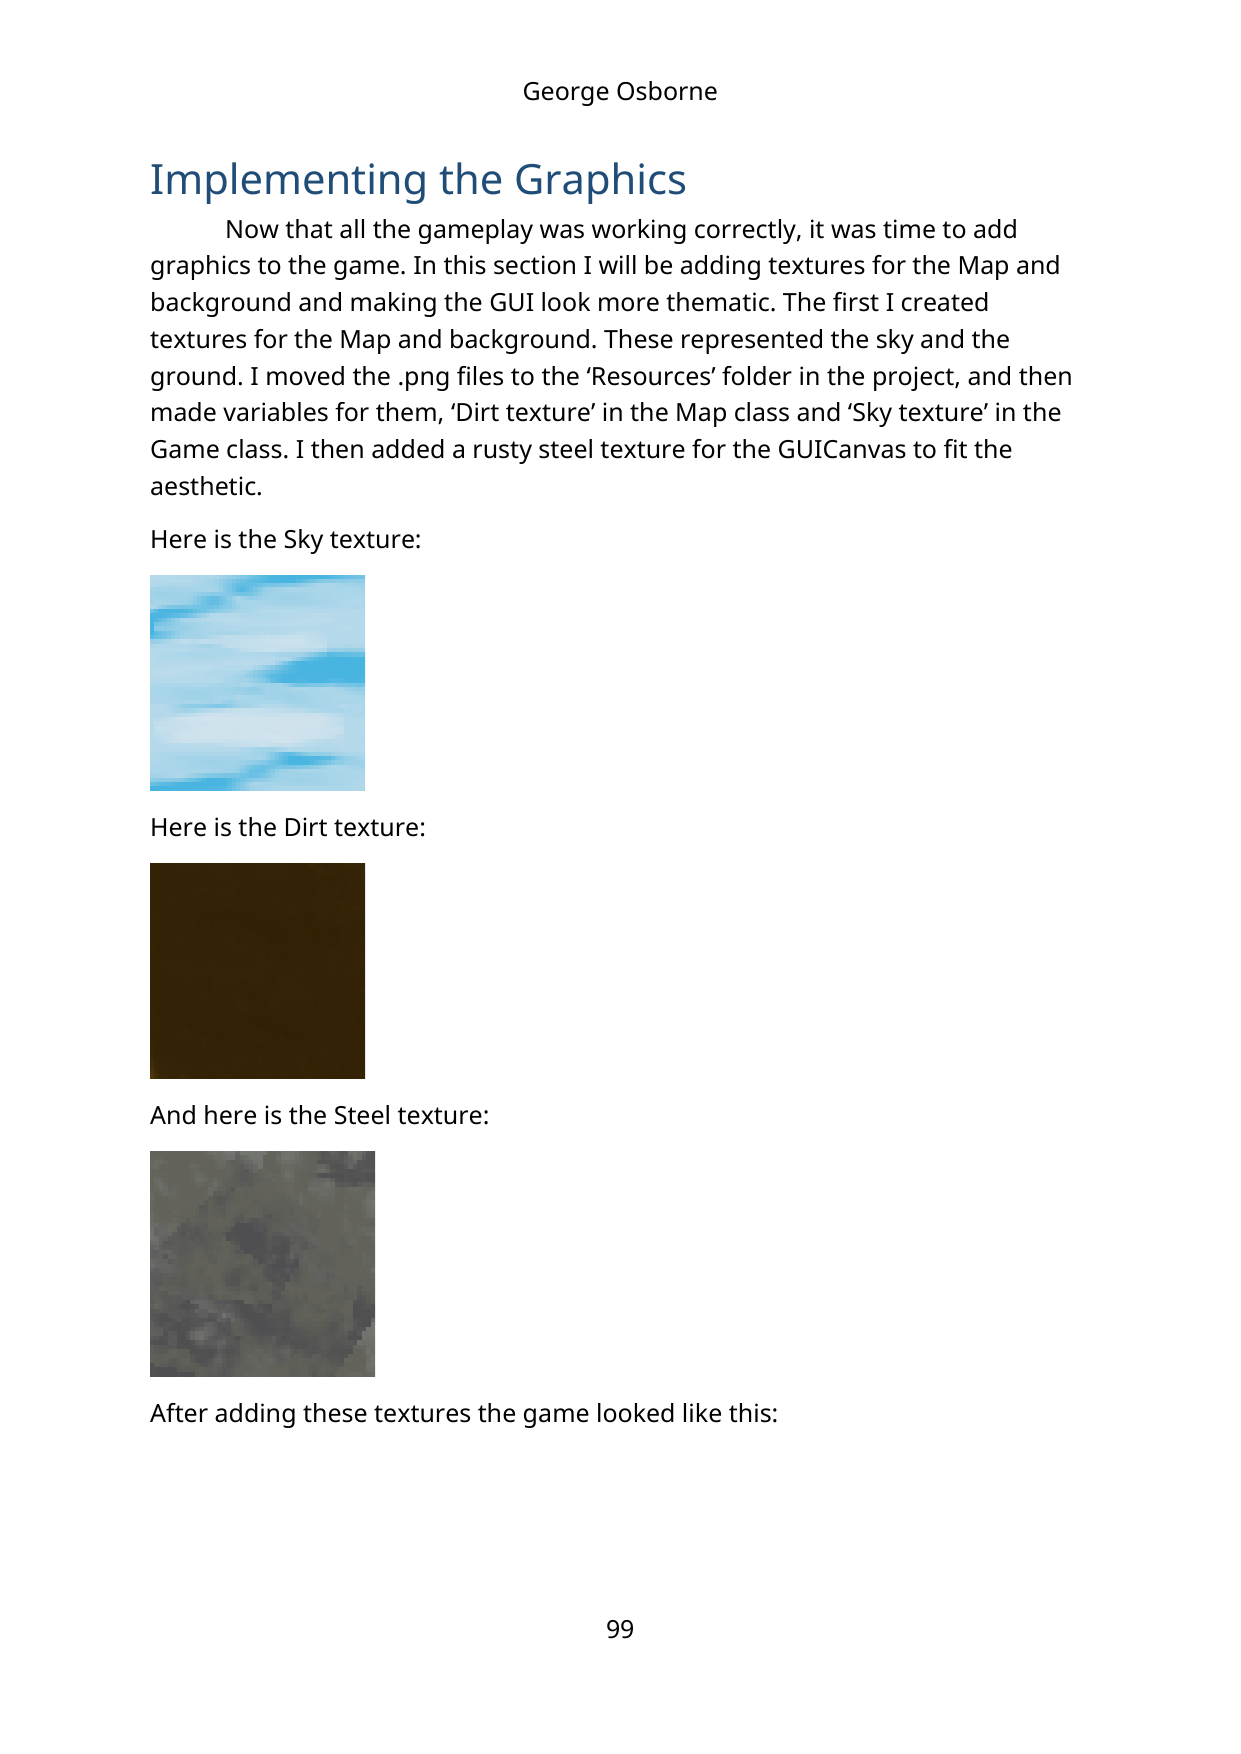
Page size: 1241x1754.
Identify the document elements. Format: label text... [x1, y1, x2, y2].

picture [150, 1151, 375, 1377]
picture [150, 863, 365, 1079]
text Now that all the gameplay was working correctly, it was time to add graphics to the game. In this section I will be adding textures for the Map and background and making the GUI look more thematic. The first I created textures for the Map and background. These represented the sky and the ground. I moved the .png files to the ‘Resources’ folder in the project, and then made variables for them, ‘Dirt texture’ in the Map class and ‘Sky texture’ in the Game class. I then added a rusty steel texture for the GUICanvas to fit the aesthetic. [150, 211, 1090, 503]
text Here is the Sky texture: [150, 522, 1090, 556]
text And here is the Steel texture: [150, 1098, 1090, 1132]
text After adding these textures the game looked like this: [150, 1396, 1090, 1430]
picture [150, 575, 365, 791]
subtitle Implementing the Graphics [150, 150, 1090, 207]
text Here is the Dirt texture: [150, 810, 1090, 844]
